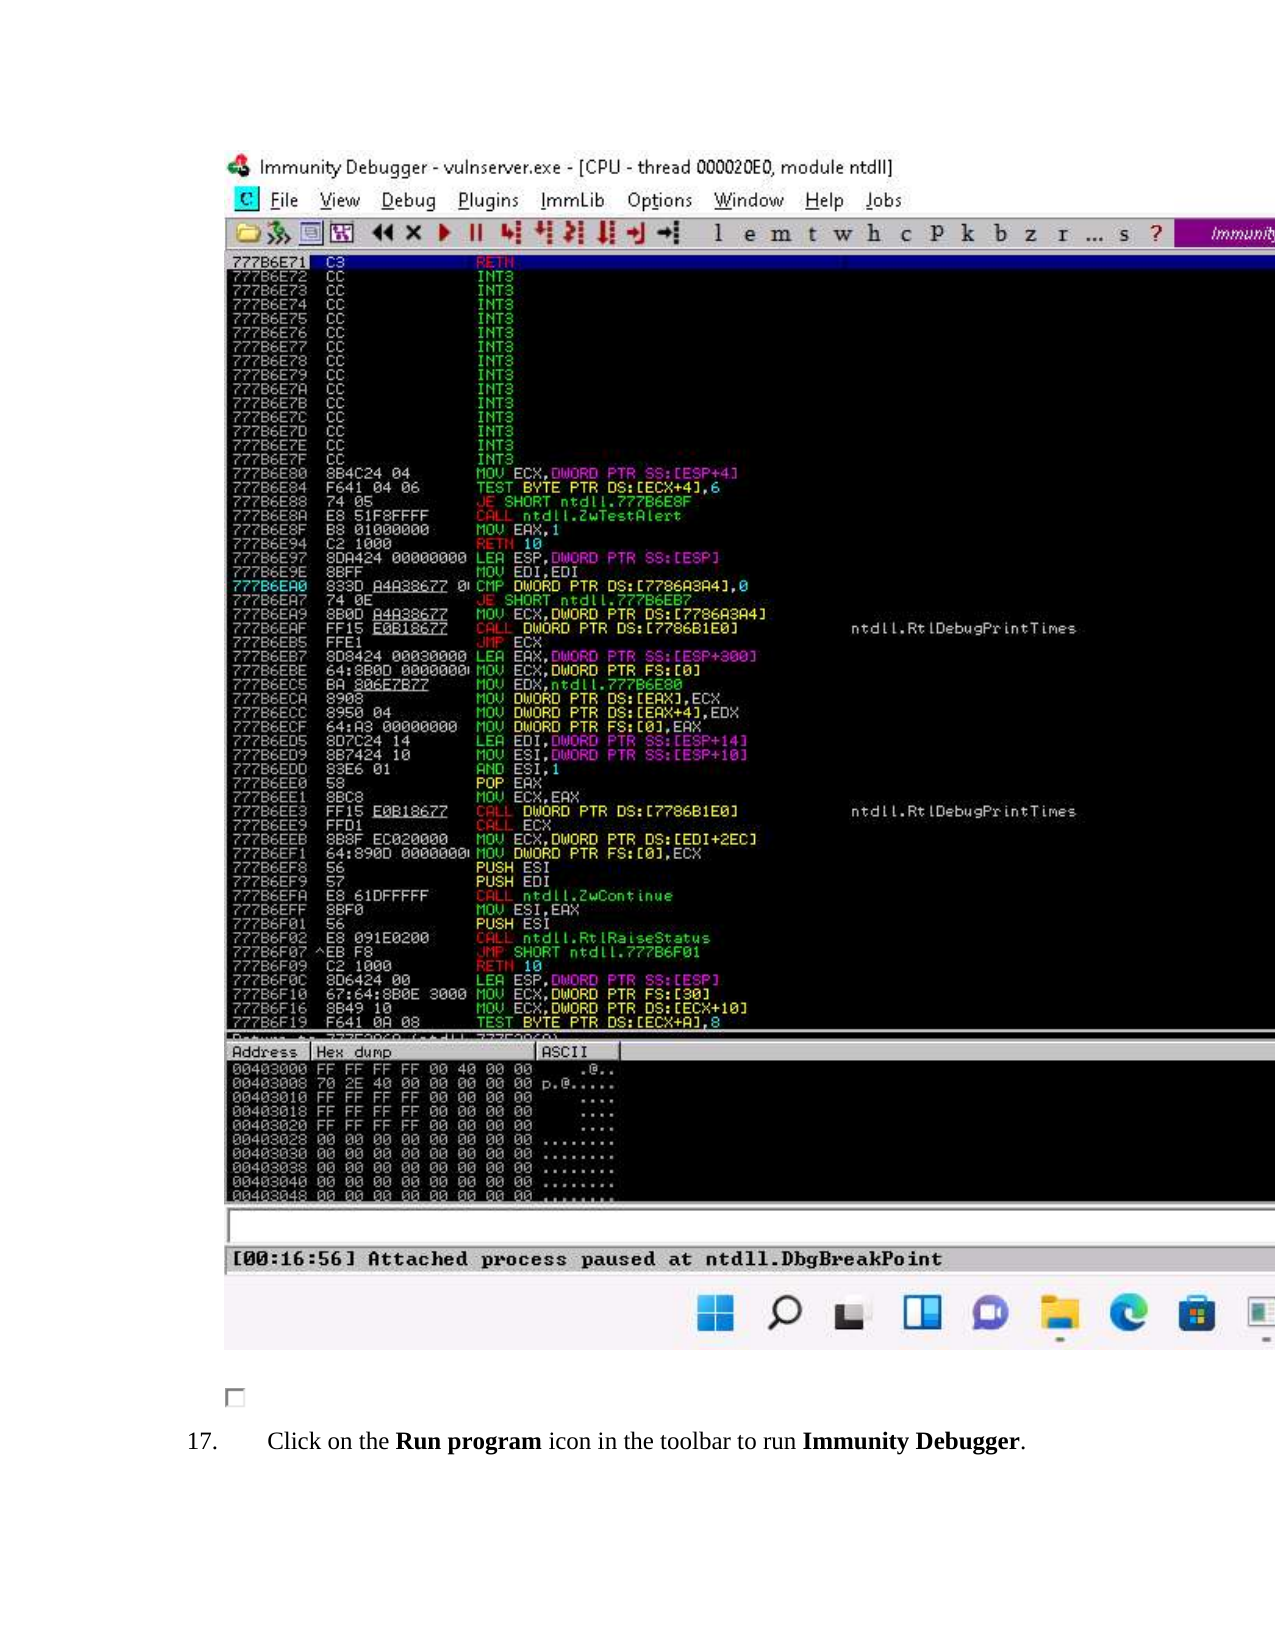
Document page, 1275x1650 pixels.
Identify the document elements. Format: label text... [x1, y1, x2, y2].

list Click on the Run program icon in the toolbar to run Immunity Debugger. [187, 1381, 1094, 1455]
picture [224, 150, 1275, 1350]
